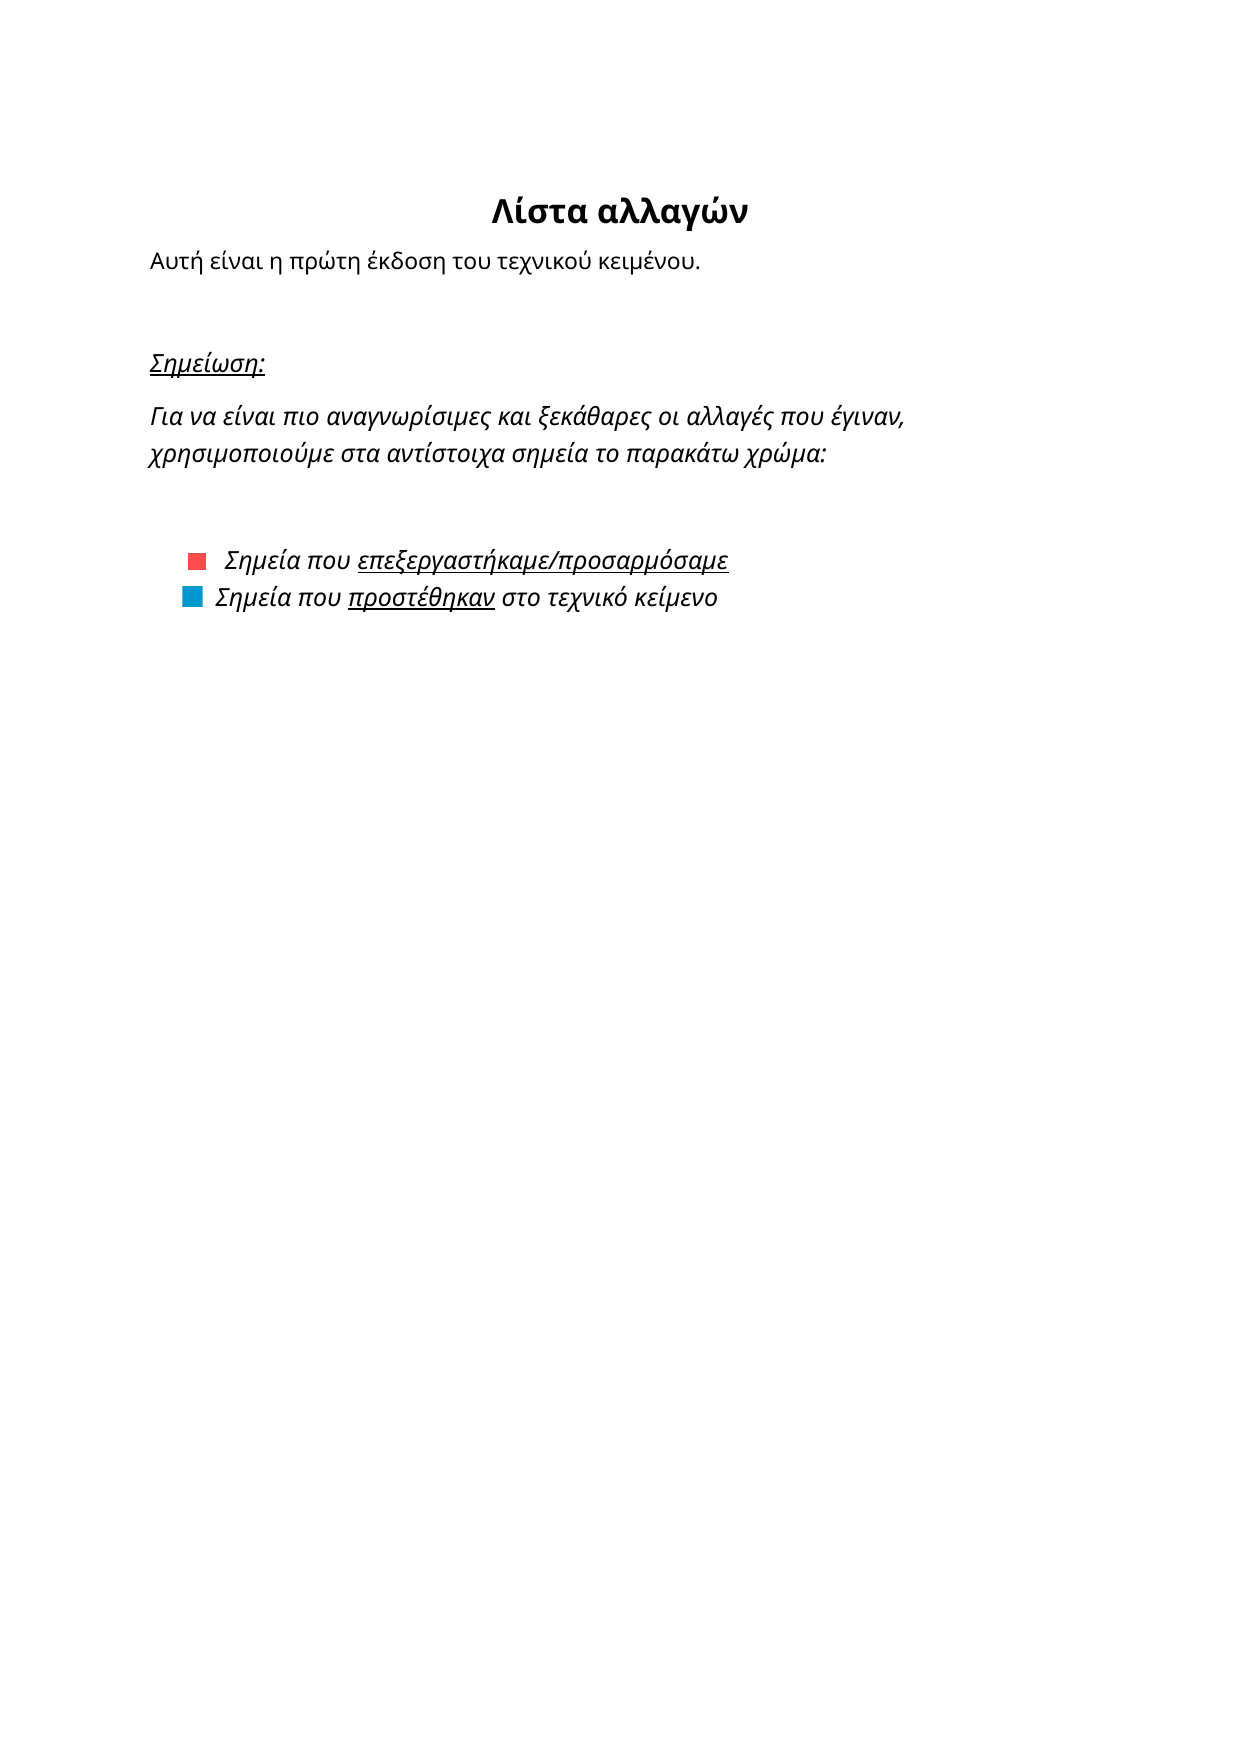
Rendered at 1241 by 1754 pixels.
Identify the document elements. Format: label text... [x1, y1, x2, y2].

text Σημείωση: [150, 346, 1090, 380]
picture [188, 553, 206, 570]
text Για να είναι πιο αναγνωρίσιμες και ξεκάθαρες οι αλλαγές που έγιναν, χρησιμοποιούμε στα αντίστοιχα σημεία το παρακάτω χρώμα: [150, 399, 1090, 470]
text Αυτή είναι η πρώτη έκδοση του τεχνικού κειμένου. [150, 245, 1090, 276]
list Σημεία που επεξεργαστήκαμε/προσαρμόσαμε [187, 543, 1090, 577]
subtitle Λίστα αλλαγών [150, 187, 1090, 233]
text Σημεία που προστέθηκαν στο τεχνικό κείμενο [150, 579, 1090, 613]
